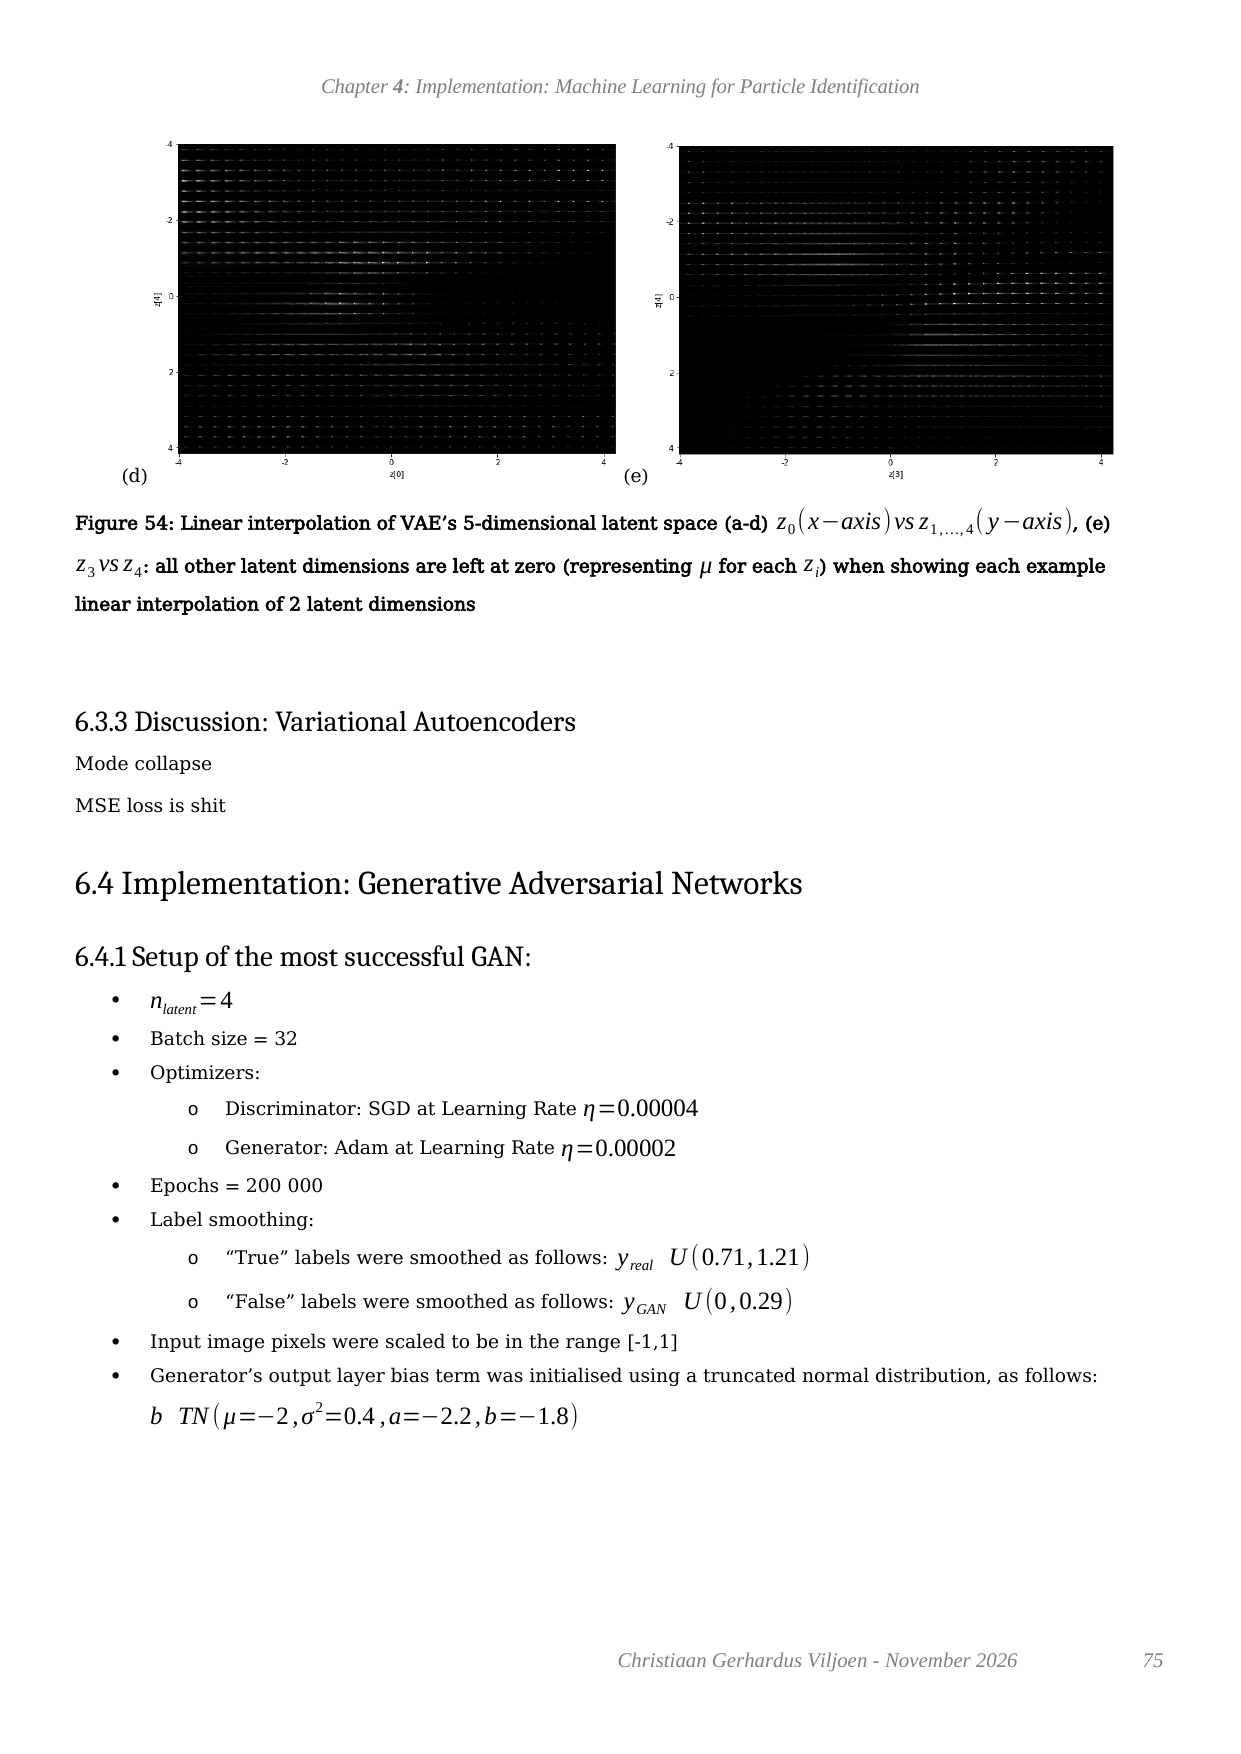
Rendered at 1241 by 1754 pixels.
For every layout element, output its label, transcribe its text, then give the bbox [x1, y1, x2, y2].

list Batch size = 32 [112, 1026, 1165, 1049]
text Figure 54: Linear interpolation of VAE’s 5-dimensional latent space (a-d) , (e) : all other latent dimensions are left at zero (representing for each ) when showing each example linear interpolation of 2 latent dimensions [75, 506, 1165, 614]
list Generator: Adam at Learning Rate [187, 1134, 1165, 1162]
list “False” labels were smoothed as follows: [187, 1286, 1165, 1318]
picture [649, 138, 1120, 483]
list Epochs = 200 000 [112, 1174, 1165, 1197]
list “True” labels were smoothed as follows: [187, 1242, 1165, 1274]
text Mode collapse [75, 751, 1165, 774]
list Optimizers: [112, 1061, 1165, 1083]
subtitle Implementation: Generative Adversarial Networks [75, 865, 1165, 903]
list Generator’s output layer bias term was initialised using a truncated normal distribution, as follows: [112, 1364, 1165, 1431]
picture [148, 135, 623, 483]
list Input image pixels were scaled to be in the range [-1,1] [112, 1330, 1165, 1353]
list Label smoothing: [112, 1208, 1165, 1231]
subtitle Discussion: Variational Autoencoders [75, 705, 1165, 739]
subtitle Setup of the most successful GAN: [75, 941, 1165, 974]
text MSE loss is shit [75, 793, 1165, 816]
list Discriminator: SGD at Learning Rate [187, 1094, 1165, 1122]
